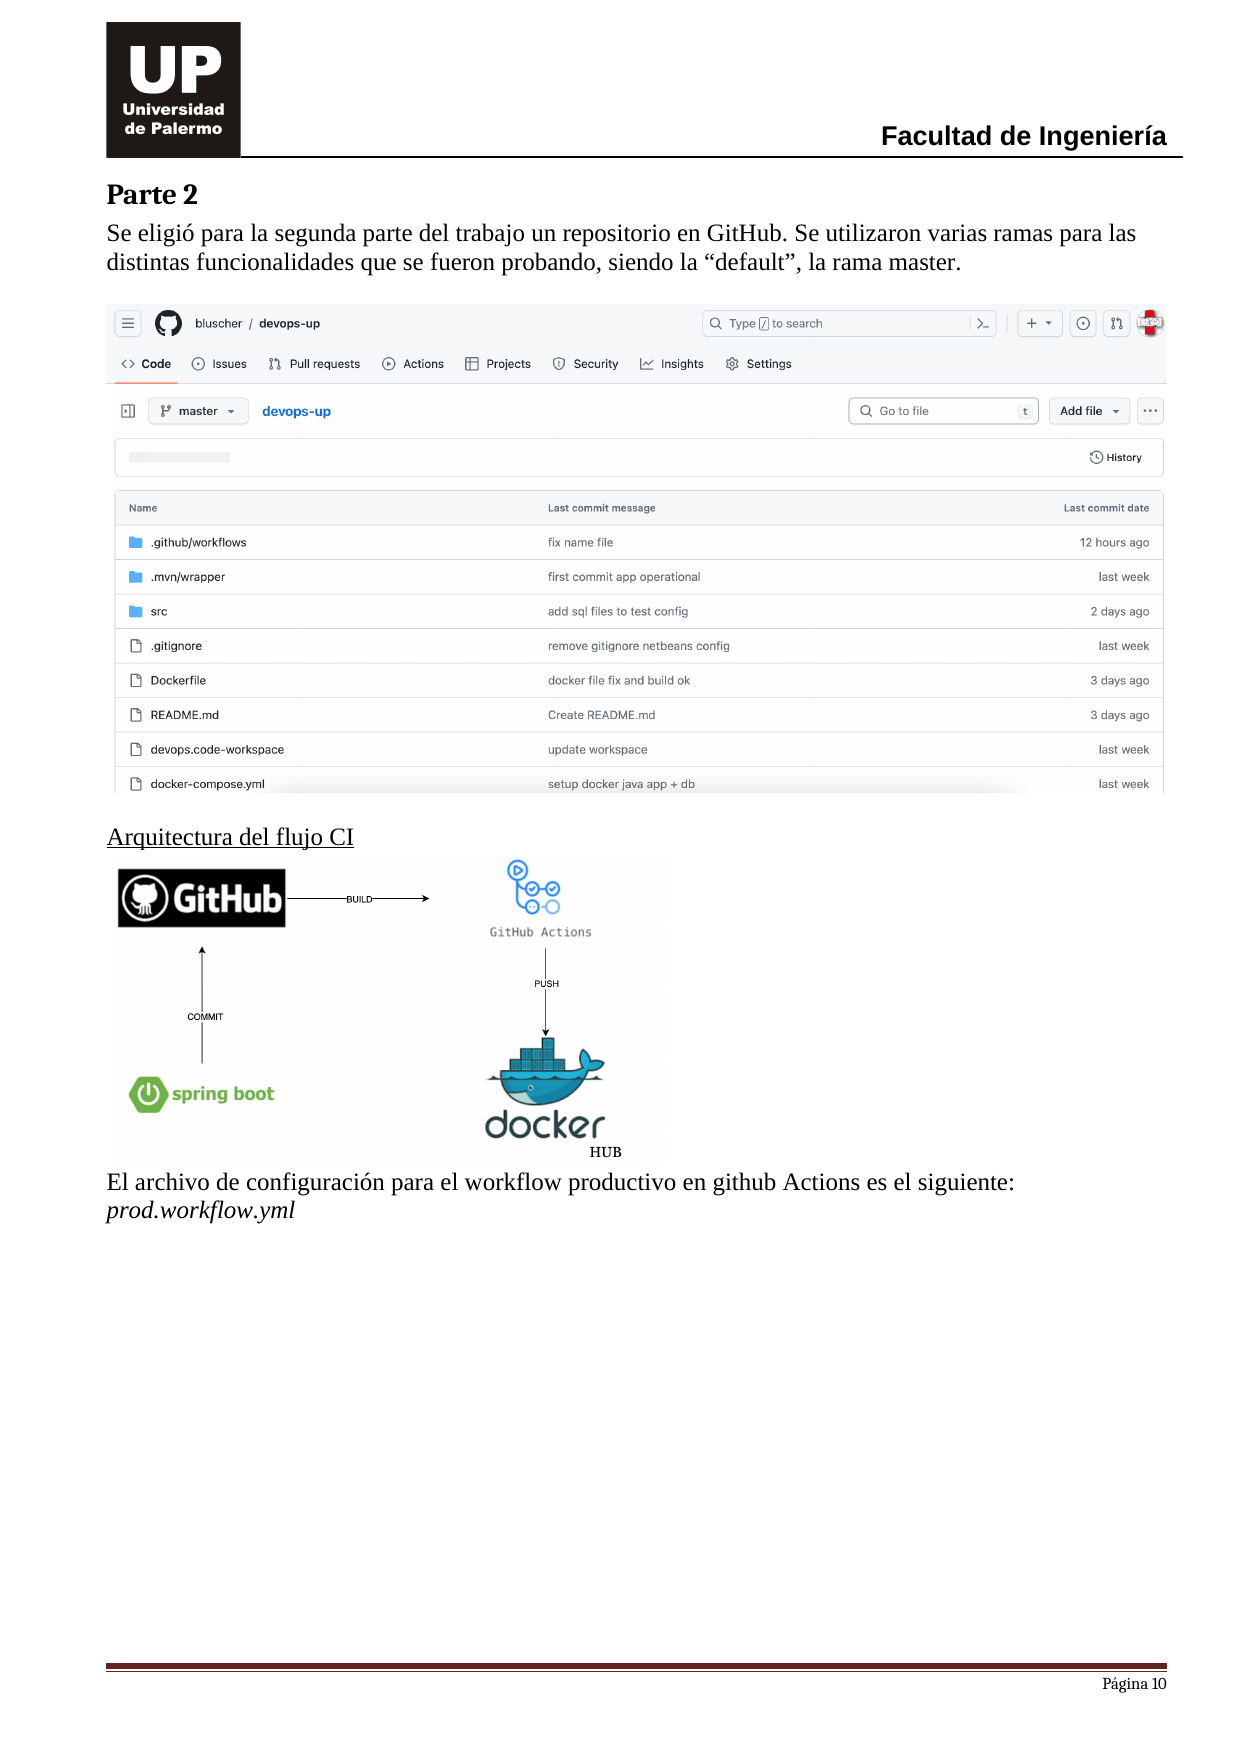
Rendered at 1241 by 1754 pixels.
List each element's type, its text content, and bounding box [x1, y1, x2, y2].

subtitle Parte 2 [106, 178, 1167, 212]
list Arquitectura del flujo CI [106, 822, 1167, 851]
list Se eligió para la segunda parte del trabajo un repositorio en GitHub. Se utilizaron varias ramas para las distintas funcionalidades que se fueron probando, siendo la “default”, la rama master. [106, 218, 1167, 275]
picture [106, 22, 241, 158]
list El archivo de configuración para el workflow productivo en github Actions es el siguiente: prod.workflow.yml [106, 1167, 1167, 1224]
picture [106, 304, 1167, 793]
picture [106, 850, 668, 1167]
